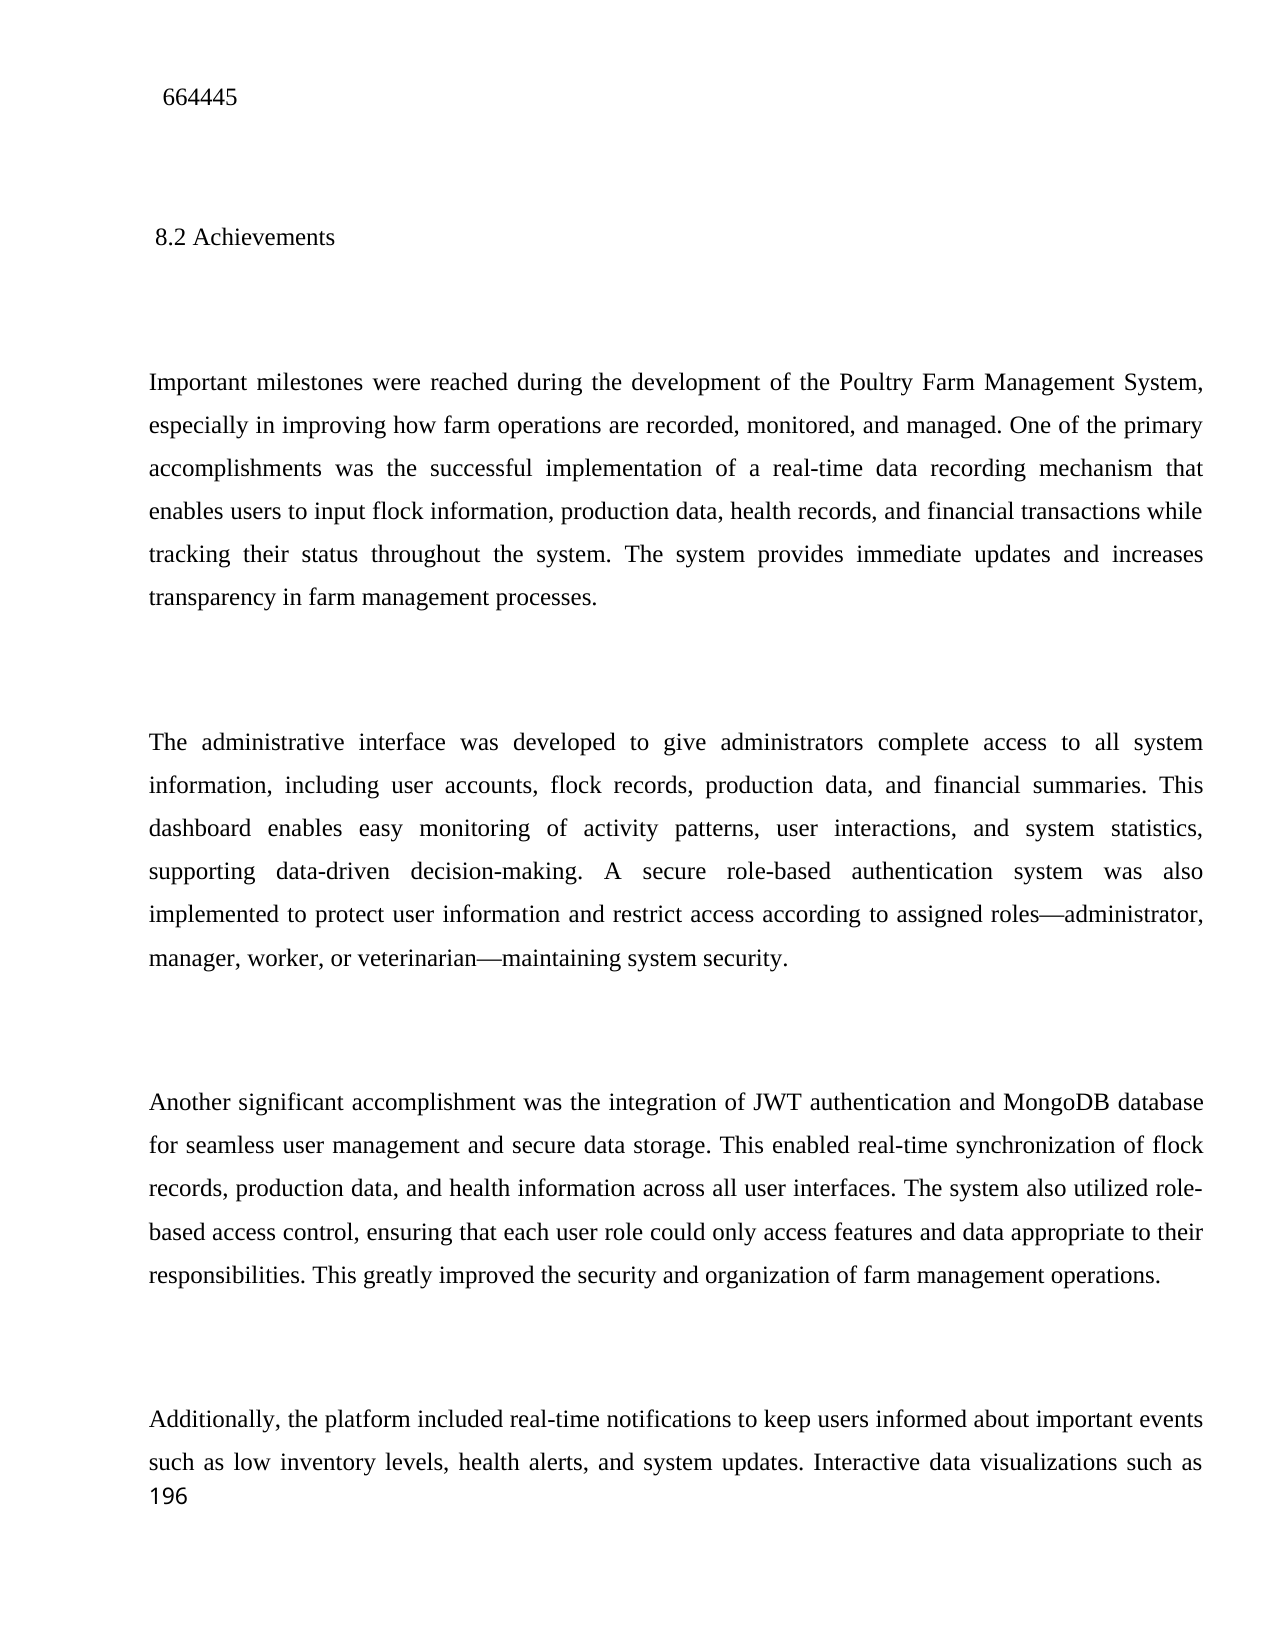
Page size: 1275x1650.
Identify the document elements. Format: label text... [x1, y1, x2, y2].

text 8.2 Achievements [148, 222, 1205, 251]
text Important milestones were reached during the development of the Poultry Farm Management System, especially in improving how farm operations are recorded, monitored, and managed. One of the primary accomplishments was the successful implementation of a real-time data recording mechanism that enables users to input flock information, production data, health records, and financial transactions while tracking their status throughout the system. The system provides immediate updates and increases transparency in farm management processes. [148, 367, 1205, 611]
text The administrative interface was developed to give administrators complete access to all system information, including user accounts, flock records, production data, and financial summaries. This dashboard enables easy monitoring of activity patterns, user interactions, and system statistics, supporting data-driven decision-making. A secure role-based authentication system was also implemented to protect user information and restrict access according to assigned roles—administrator, manager, worker, or veterinarian—maintaining system security. [148, 727, 1205, 971]
text Another significant accomplishment was the integration of JWT authentication and MongoDB database for seamless user management and secure data storage. This enabled real-time synchronization of flock records, production data, and health information across all user interfaces. The system also utilized role-based access control, ensuring that each user role could only access features and data appropriate to their responsibilities. This greatly improved the security and organization of farm management operations. [148, 1087, 1205, 1288]
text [148, 1404, 1205, 1476]
